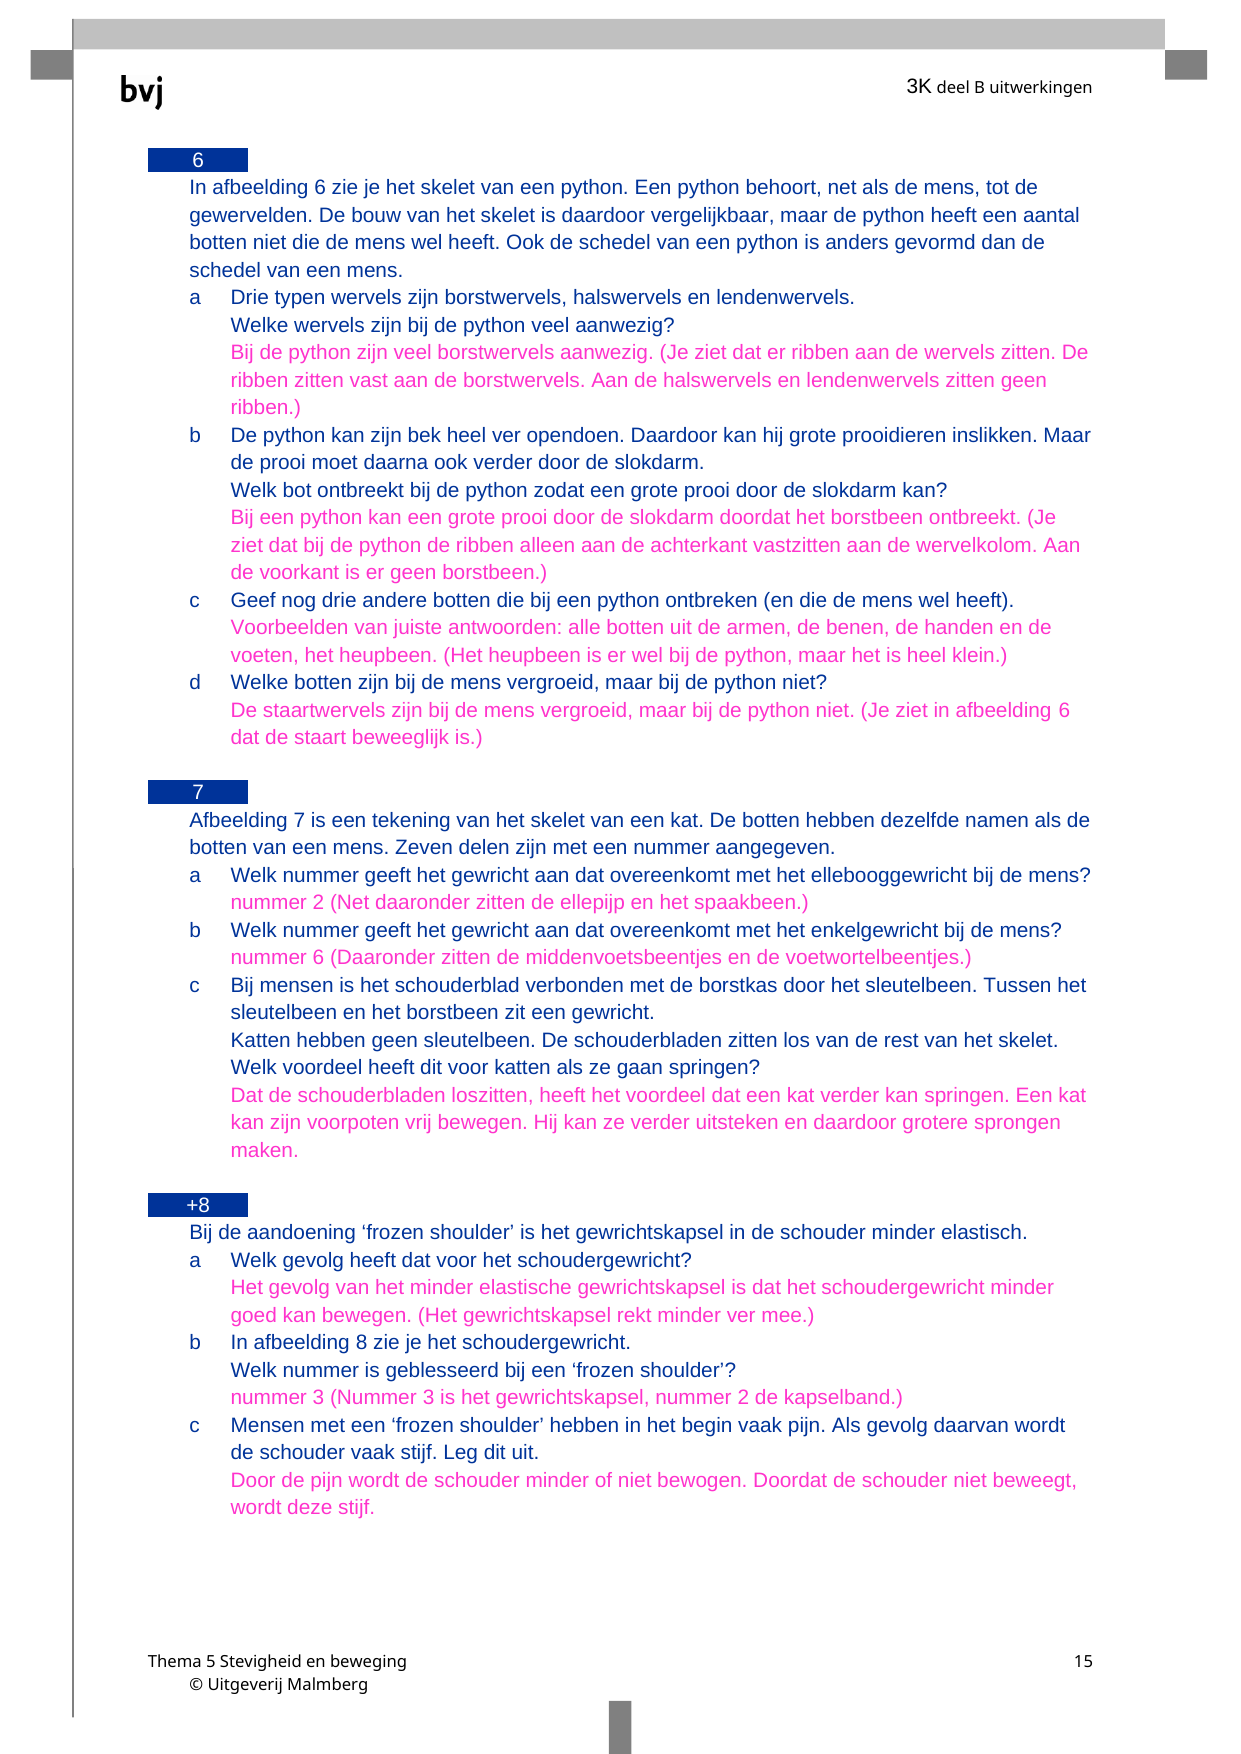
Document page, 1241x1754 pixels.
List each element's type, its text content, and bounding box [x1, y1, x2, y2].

text nummer 2 (Net daaronder zitten de ellepijp en het spaakbeen.) [230, 890, 1092, 914]
text a Welk gevolg heeft dat voor het schoudergewricht? [189, 1248, 1092, 1272]
text Bij een python kan een grote prooi door de slokdarm doordat het borstbeen ontbreekt. (Je ziet dat bij de python de ribben alleen aan de achterkant vastzitten aan de wervelkolom. Aan de voorkant is er geen borstbeen.) [230, 505, 1092, 584]
text c Bij mensen is het schouderblad verbonden met de borstkas door het sleutelbeen. Tussen het sleutelbeen en het borstbeen zit een gewricht. [189, 973, 1092, 1024]
text Welke wervels zijn bij de python veel aanwezig? [230, 313, 1092, 337]
text Bij de aandoening ‘frozen shoulder’ is het gewrichtskapsel in de schouder minder elastisch. [189, 1220, 1092, 1244]
text 6 [148, 148, 248, 172]
text nummer 6 (Daaronder zitten de middenvoetsbeentjes en de voetwortelbeentjes.) [230, 945, 1092, 969]
text Welk voordeel heeft dit voor katten als ze gaan springen? [230, 1055, 1092, 1079]
text 7 [148, 780, 248, 804]
text b Welk nummer geeft het gewricht aan dat overeenkomt met het enkelgewricht bij de mens? [189, 918, 1092, 942]
text Bij de python zijn veel borstwervels aanwezig. (Je ziet dat er ribben aan de wervels zitten. De ribben zitten vast aan de borstwervels. Aan de halswervels en lendenwervels zitten geen ribben.) [230, 340, 1092, 419]
text Dat de schouderbladen loszitten, heeft het voordeel dat een kat verder kan springen. Een kat kan zijn voorpoten vrij bewegen. Hij kan ze verder uitsteken en daardoor grotere sprongen maken. [230, 1083, 1092, 1162]
text Welk bot ontbreekt bij de python zodat een grote prooi door de slokdarm kan? [230, 478, 1092, 502]
text Voorbeelden van juiste antwoorden: alle botten uit de armen, de benen, de handen en de voeten, het heupbeen. (Het heupbeen is er wel bij de python, maar het is heel klein.) [230, 615, 1092, 667]
text a Drie typen wervels zijn borstwervels, halswervels en lendenwervels. [189, 285, 1092, 309]
text nummer 3 (Nummer 3 is het gewrichtskapsel, nummer 2 de kapselband.) [230, 1385, 1092, 1409]
text Door de pijn wordt de schouder minder of niet bewogen. Doordat de schouder niet beweegt, wordt deze stijf. [230, 1468, 1092, 1519]
text Het gevolg van het minder elastische gewrichtskapsel is dat het schoudergewricht minder goed kan bewegen. (Het gewrichtskapsel rekt minder ver mee.) [230, 1275, 1092, 1327]
text c Geef nog drie andere botten die bij een python ontbreken (en die de mens wel heeft). [189, 588, 1092, 612]
text d Welke botten zijn bij de mens vergroeid, maar bij de python niet? [189, 670, 1092, 694]
text b In afbeelding 8 zie je het schoudergewricht. [189, 1330, 1092, 1354]
text c Mensen met een ‘frozen shoulder’ hebben in het begin vaak pijn. Als gevolg daarvan wordt de schouder vaak stijf. Leg dit uit. [189, 1413, 1092, 1464]
text De staartwervels zijn bij de mens vergroeid, maar bij de python niet. (Je ziet in afbeelding 6 dat de staart beweeglijk is.) [230, 698, 1092, 749]
text b De python kan zijn bek heel ver opendoen. Daardoor kan hij grote prooidieren inslikken. Maar de prooi moet daarna ook verder door de slokdarm. [189, 423, 1092, 474]
text Katten hebben geen sleutelbeen. De schouderbladen zitten los van de rest van het skelet. [230, 1028, 1092, 1052]
picture [121, 75, 162, 110]
text +8 [148, 1193, 248, 1217]
text In afbeelding 6 zie je het skelet van een python. Een python behoort, net als de mens, tot de gewervelden. De bouw van het skelet is daardoor vergelijkbaar, maar de python heeft een aantal botten niet die de mens wel heeft. Ook de schedel van een python is anders gevormd dan de schedel van een mens. [189, 175, 1092, 282]
text Welk nummer is geblesseerd bij een ‘frozen shoulder’? [230, 1358, 1092, 1382]
text a Welk nummer geeft het gewricht aan dat overeenkomt met het ellebooggewricht bij de mens? [189, 863, 1092, 887]
text Afbeelding 7 is een tekening van het skelet van een kat. De botten hebben dezelfde namen als de botten van een mens. Zeven delen zijn met een nummer aangegeven. [189, 808, 1092, 859]
